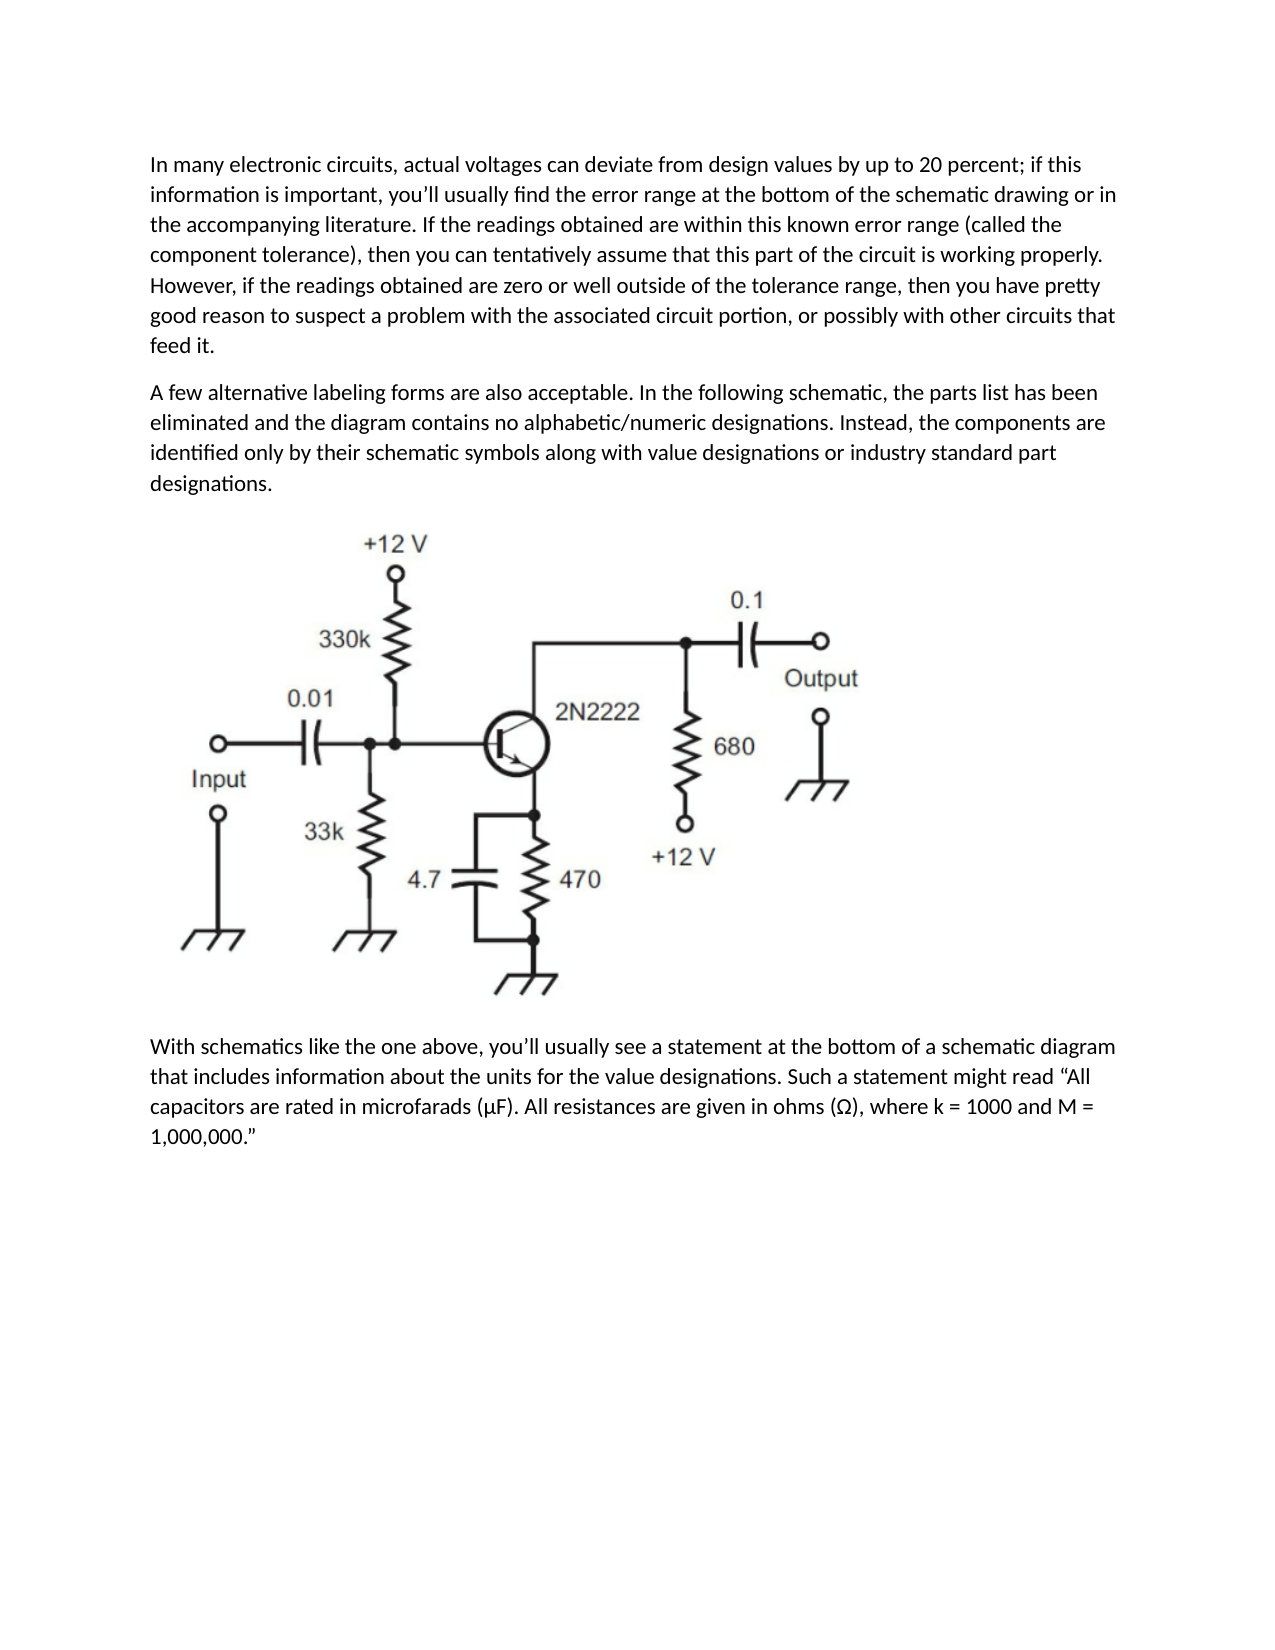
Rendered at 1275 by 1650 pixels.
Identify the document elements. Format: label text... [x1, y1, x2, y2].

text In many electronic circuits, actual voltages can deviate from design values by up to 20 percent; if this information is important, you’ll usually find the error range at the bottom of the schematic drawing or in the accompanying literature. If the readings obtained are within this known error range (called the component tolerance), then you can tentatively assume that this part of the circuit is working properly. However, if the readings obtained are zero or well outside of the tolerance range, then you have pretty good reason to suspect a problem with the associated circuit portion, or possibly with other circuits that feed it. [150, 150, 1125, 359]
text With schematics like the one above, you’ll usually see a statement at the bottom of a schematic diagram that includes information about the units for the value designations. Such a statement might read “All capacitors are rated in microfarads (μF). All resistances are given in ohms (Ω), where k = 1000 and M = 1,000,000.” [150, 1032, 1125, 1151]
text A few alternative labeling forms are also acceptable. In the following schematic, the parts list has been eliminated and the diagram contains no alphabetic/numeric designations. Instead, the components are identified only by their schematic symbols along with value designations or industry standard part designations. [150, 378, 1125, 497]
picture [150, 515, 874, 1013]
